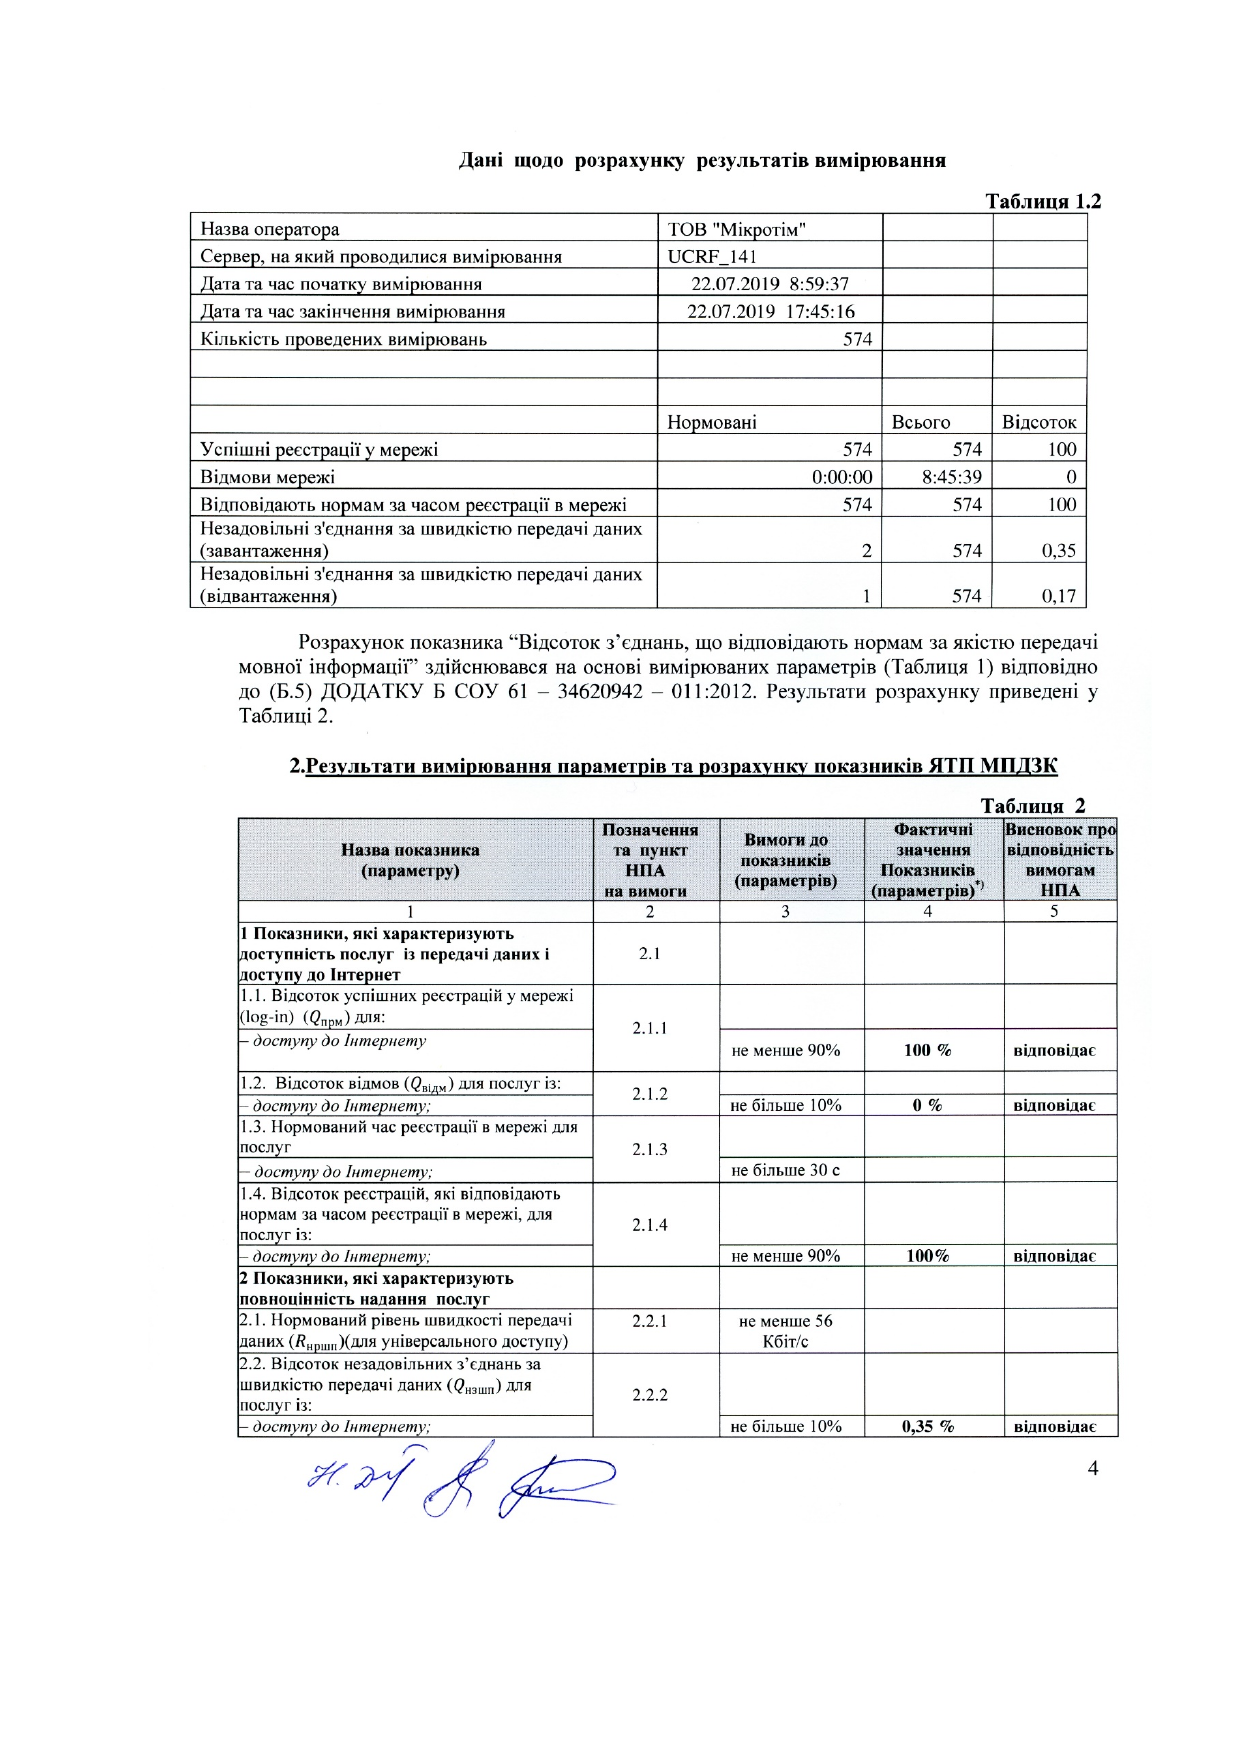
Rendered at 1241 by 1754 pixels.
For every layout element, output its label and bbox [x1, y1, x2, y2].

picture [147, 88, 1152, 1523]
